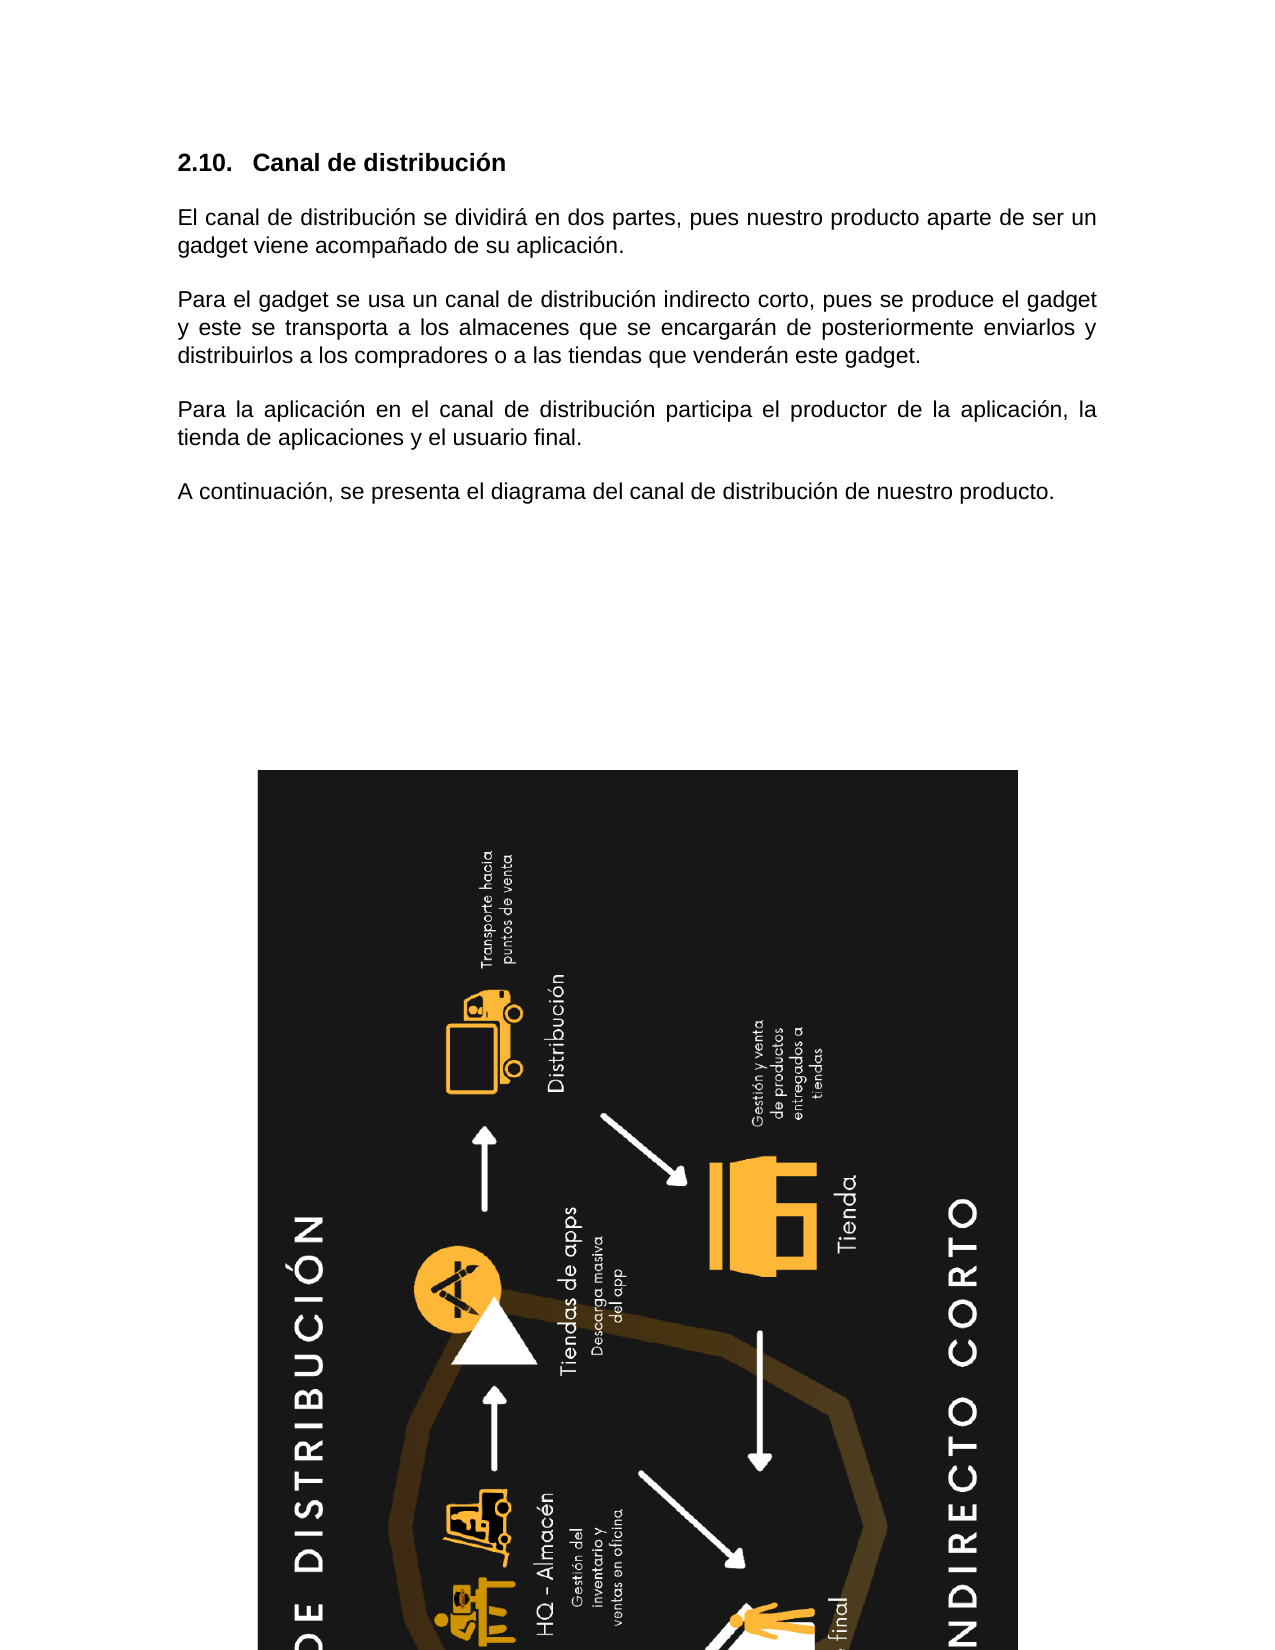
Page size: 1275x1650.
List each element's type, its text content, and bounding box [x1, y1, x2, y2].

subtitle Canal de distribución [177, 148, 1098, 176]
text El canal de distribución se dividirá en dos partes, pues nuestro producto aparte de ser un gadget viene acompañado de su aplicación. [177, 204, 1098, 258]
picture [258, 771, 1018, 1650]
text Para la aplicación en el canal de distribución participa el productor de la aplicación, la tienda de aplicaciones y el usuario final. [177, 396, 1098, 451]
text A continuación, se presenta el diagrama del canal de distribución de nuestro producto. [177, 478, 1098, 504]
text Para el gadget se usa un canal de distribución indirecto corto, pues se produce el gadget y este se transporta a los almacenes que se encargarán de posteriormente enviarlos y distribuirlos a los compradores o a las tiendas que venderán este gadget. [177, 286, 1098, 369]
